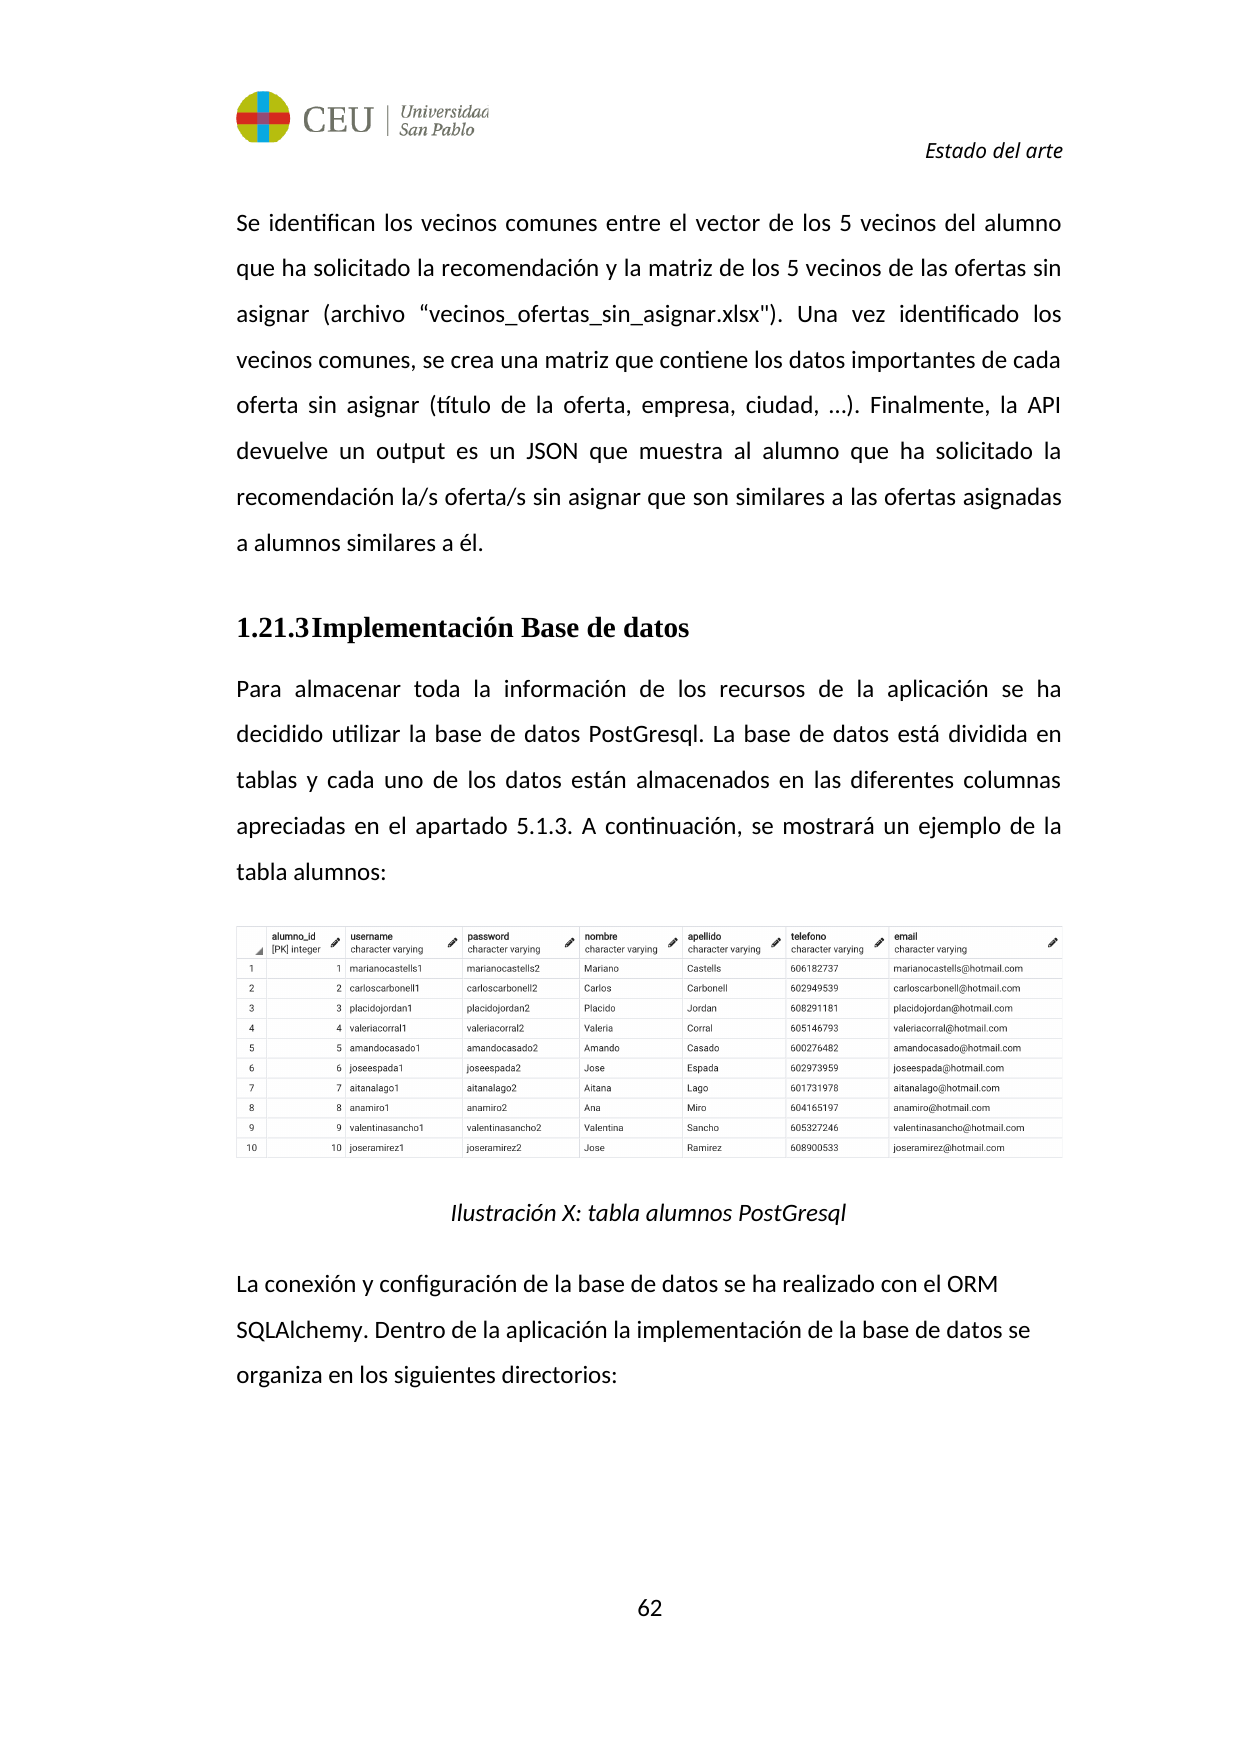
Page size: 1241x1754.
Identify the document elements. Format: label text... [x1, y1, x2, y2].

subtitle Implementación Base de datos [236, 610, 1063, 644]
text Para almacenar toda la información de los recursos de la aplicación se ha decidido utilizar la base de datos PostGresql. La base de datos está dividida en tablas y cada uno de los datos están almacenados en las diferentes columnas apreciadas en el apartado 5.1.3. A continuación, se mostrará un ejemplo de la tabla alumnos: [236, 673, 1063, 886]
picture [236, 926, 1063, 1158]
picture [235, 89, 489, 143]
text Se identifican los vecinos comunes entre el vector de los 5 vecinos del alumno que ha solicitado la recomendación y la matriz de los 5 vecinos de las ofertas sin asignar (archivo “vecinos_ofertas_sin_asignar.xlsx"). Una vez identificado los vecinos comunes, se crea una matriz que contiene los datos importantes de cada oferta sin asignar (título de la oferta, empresa, ciudad, …). Finalmente, la API devuelve un output es un JSON que muestra al alumno que ha solicitado la recomendación la/s oferta/s sin asignar que son similares a las ofertas asignadas a alumnos similares a él. [236, 207, 1063, 557]
text Ilustración X: tabla alumnos PostGresql [236, 1197, 1063, 1228]
text La conexión y configuración de la base de datos se ha realizado con el ORM SQLAlchemy. Dentro de la aplicación la implementación de la base de datos se organiza en los siguientes directorios: [236, 1268, 1063, 1390]
